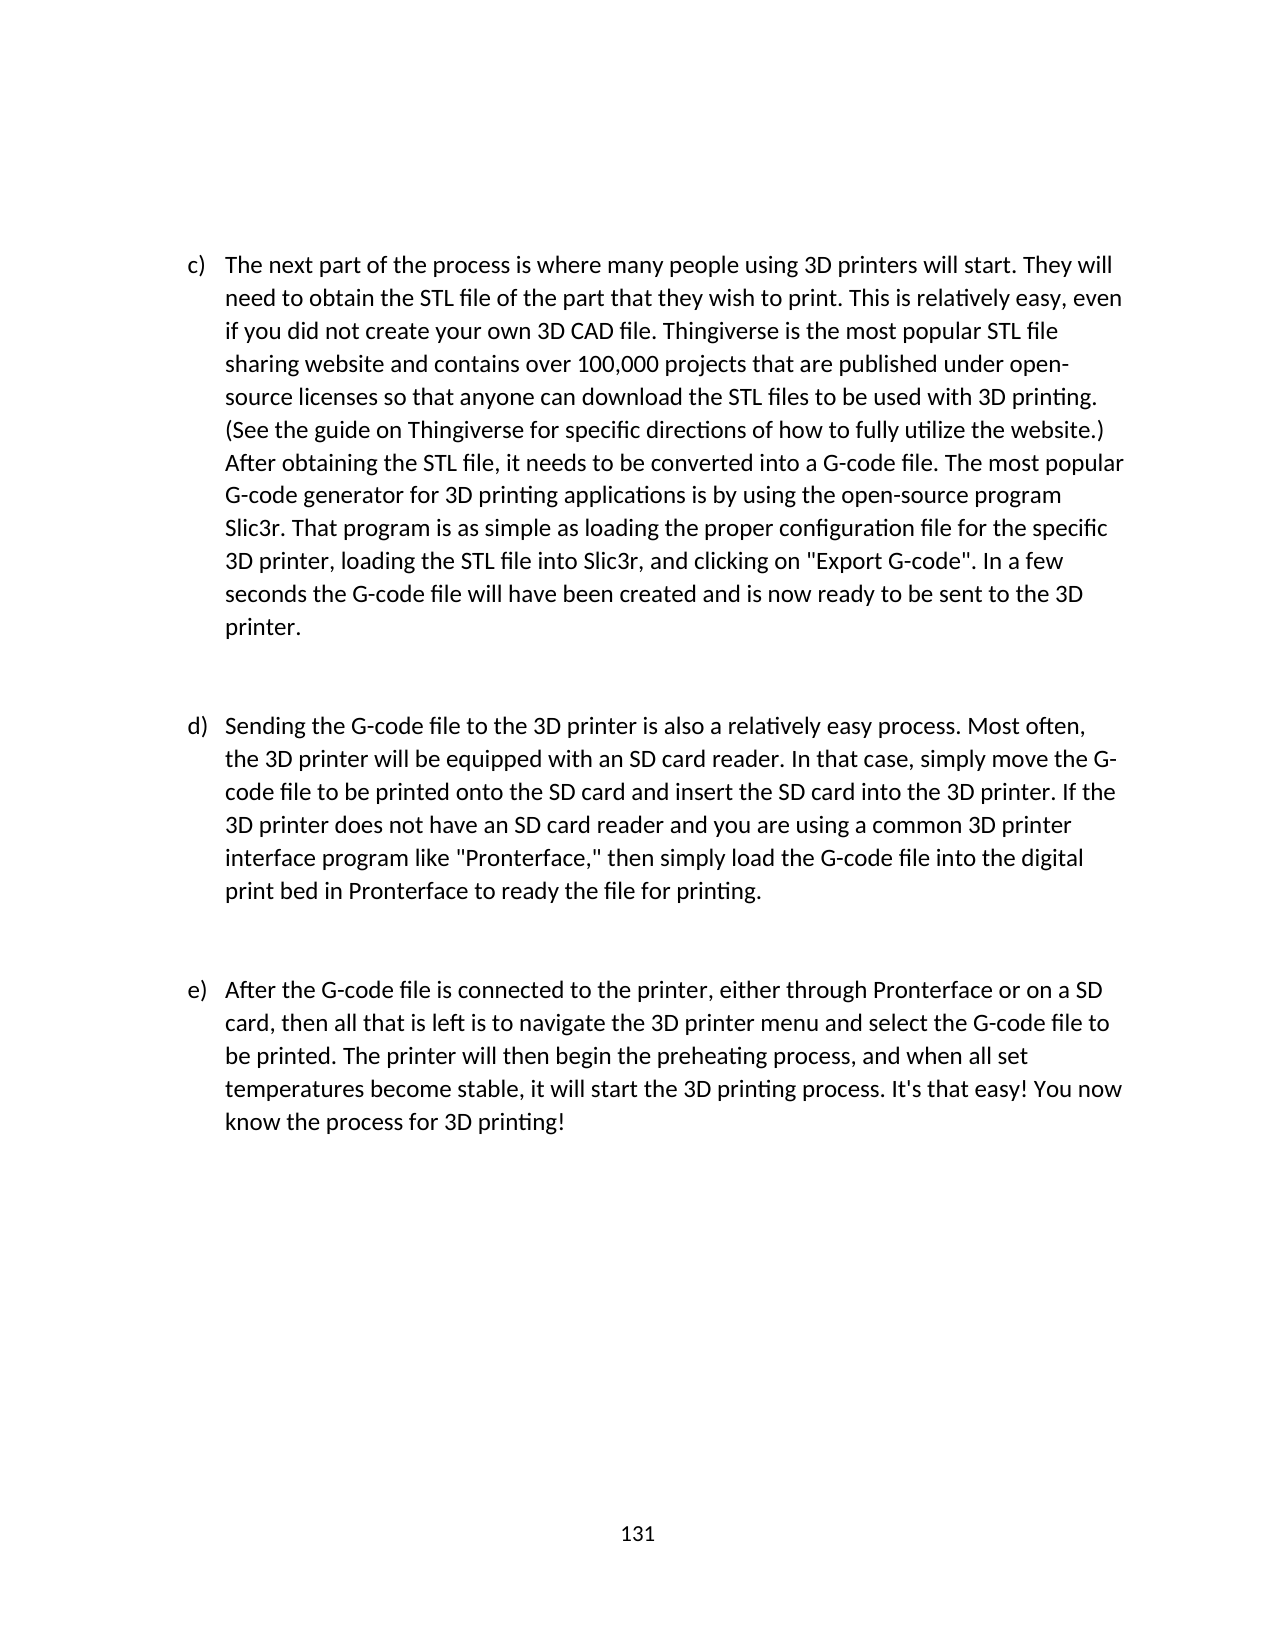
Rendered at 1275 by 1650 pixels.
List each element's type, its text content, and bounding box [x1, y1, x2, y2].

list The next part of the process is where many people using 3D printers will start. They will need to obtain the STL file of the part that they wish to print. This is relatively easy, even if you did not create your own 3D CAD file. Thingiverse is the most popular STL file sharing website and contains over 100,000 projects that are published under open-source licenses so that anyone can download the STL files to be used with 3D printing. (See the guide on Thingiverse for specific directions of how to fully utilize the website.) After obtaining the STL file, it needs to be converted into a G-code file. The most popular G-code generator for 3D printing applications is by using the open-source program Slic3r. That program is as simple as loading the proper configuration file for the specific 3D printer, loading the STL file into Slic3r, and clicking on "Export G-code". In a few seconds the G-code file will have been created and is now ready to be sent to the 3D printer. [187, 249, 1125, 642]
list Sending the G-code file to the 3D printer is also a relatively easy process. Most often, the 3D printer will be equipped with an SD card reader. In that case, simply move the G-code file to be printed onto the SD card and insert the SD card into the 3D printer. If the 3D printer does not have an SD card reader and you are using a common 3D printer interface program like "Pronterface," then simply load the G-code file into the digital print bed in Pronterface to ready the file for printing. [187, 710, 1125, 906]
list After the G-code file is connected to the printer, either through Pronterface or on a SD card, then all that is left is to navigate the 3D printer menu and select the G-code file to be printed. The printer will then begin the preheating process, and when all set temperatures become stable, it will start the 3D printing process. It's that easy! You now know the process for 3D printing! [187, 974, 1125, 1136]
